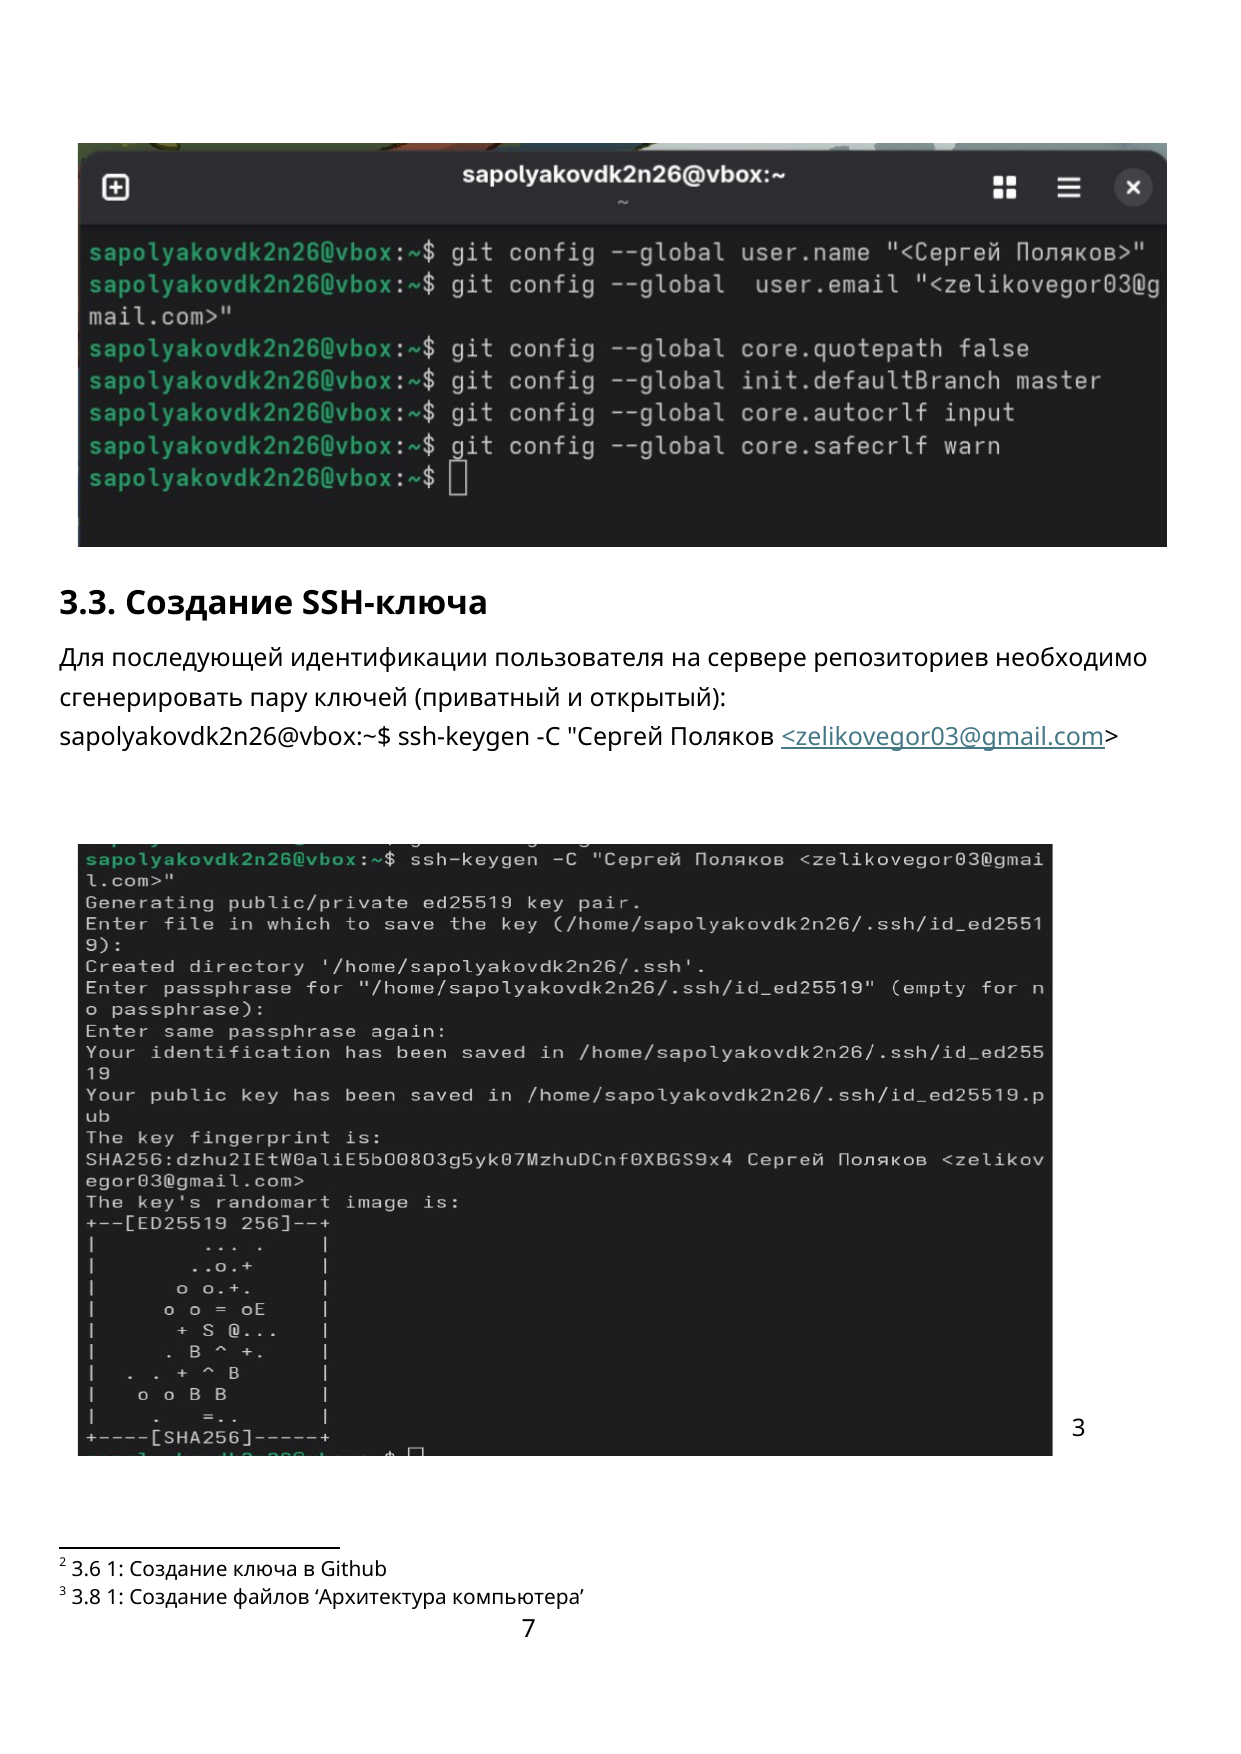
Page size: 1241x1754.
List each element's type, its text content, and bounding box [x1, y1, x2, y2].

subtitle 3.3. Создание SSH-ключа [59, 579, 1181, 624]
text Для последующей идентификации пользователя на сервере репозиториев необходимо сгенерировать пару ключей (приватный и открытый): sapolyakovdk2n26@vbox:~$ ssh-keygen -C "Сергей Поляков <zelikovegor03@gmail.com> [59, 640, 1181, 1467]
